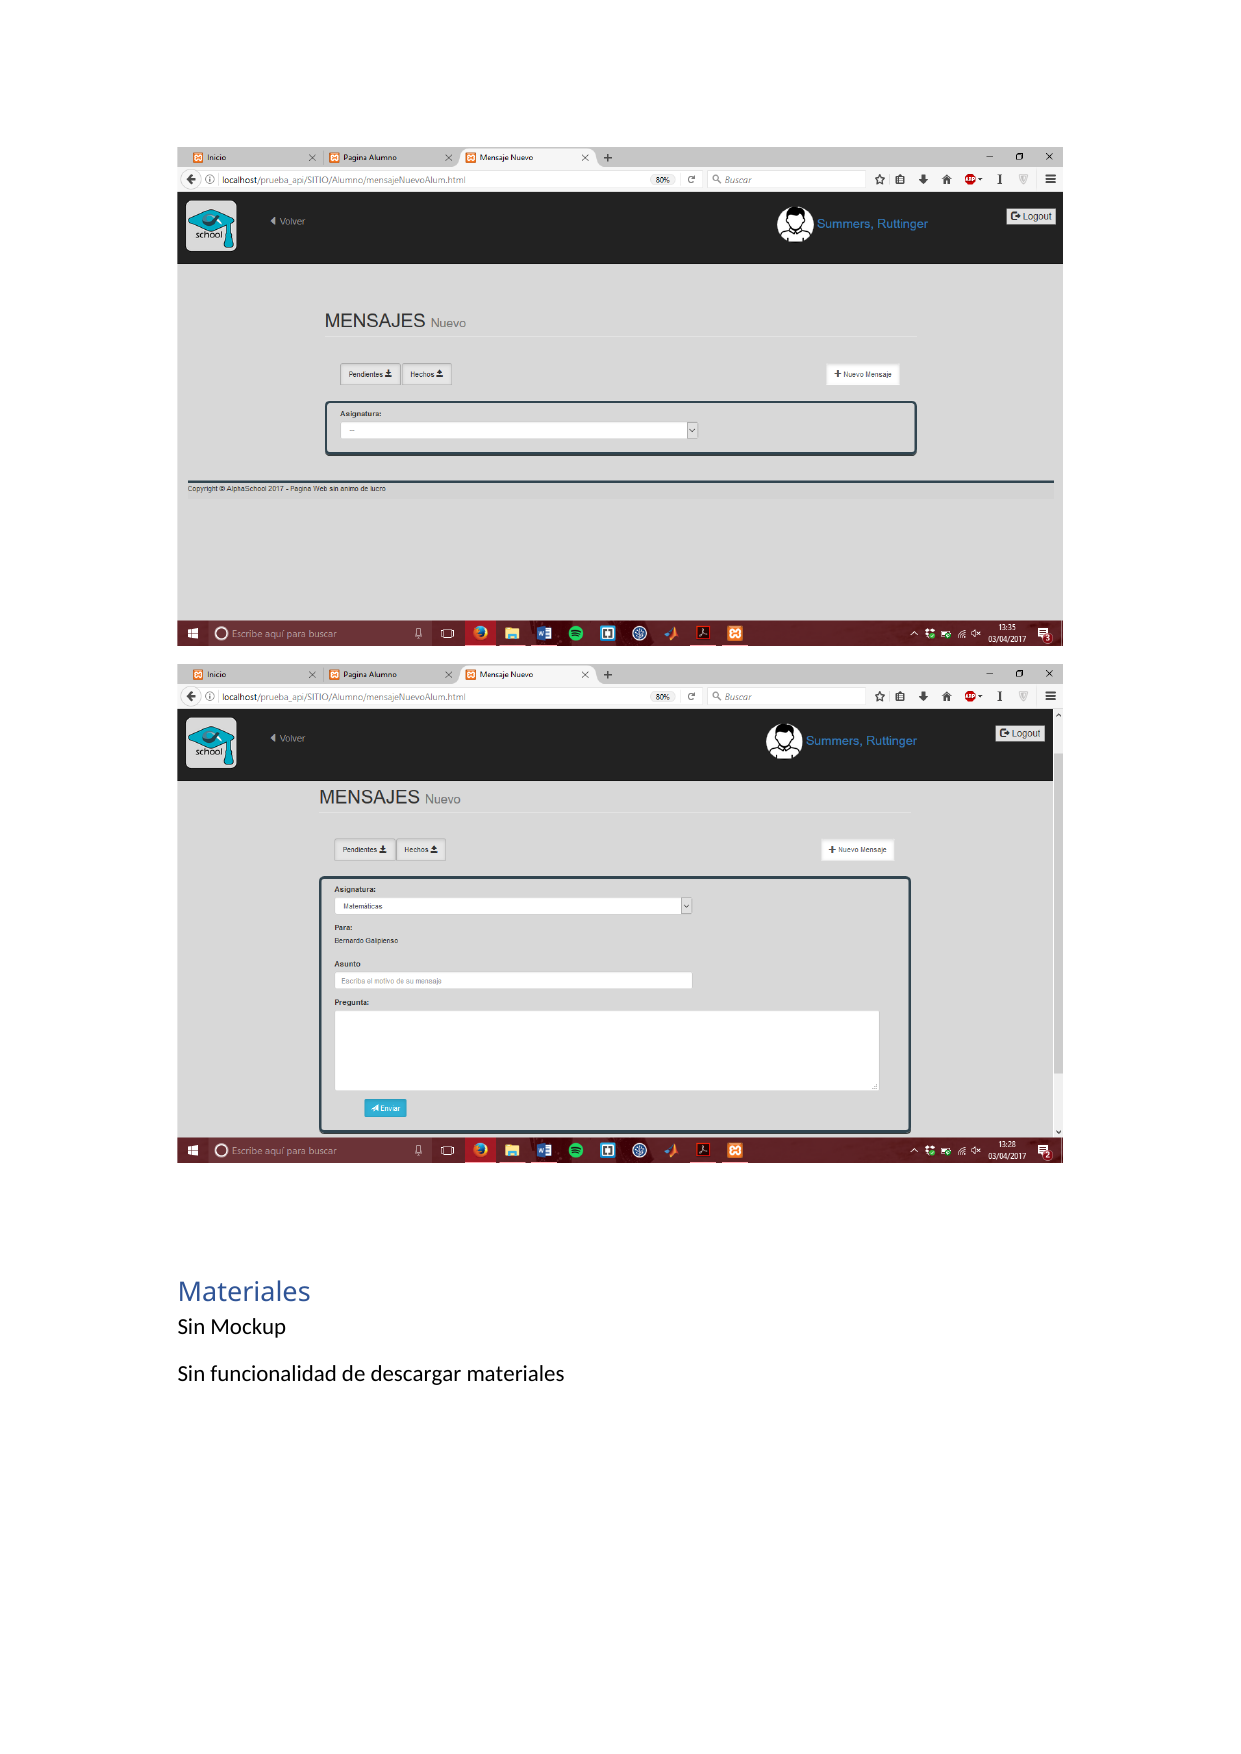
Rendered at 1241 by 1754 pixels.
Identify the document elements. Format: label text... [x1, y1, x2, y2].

picture [177, 664, 1063, 1163]
text Sin funcionalidad de descargar materiales [177, 1359, 1063, 1387]
text Sin Mockup [177, 1312, 1063, 1340]
picture [177, 147, 1063, 646]
subtitle Materiales [177, 1272, 1063, 1309]
